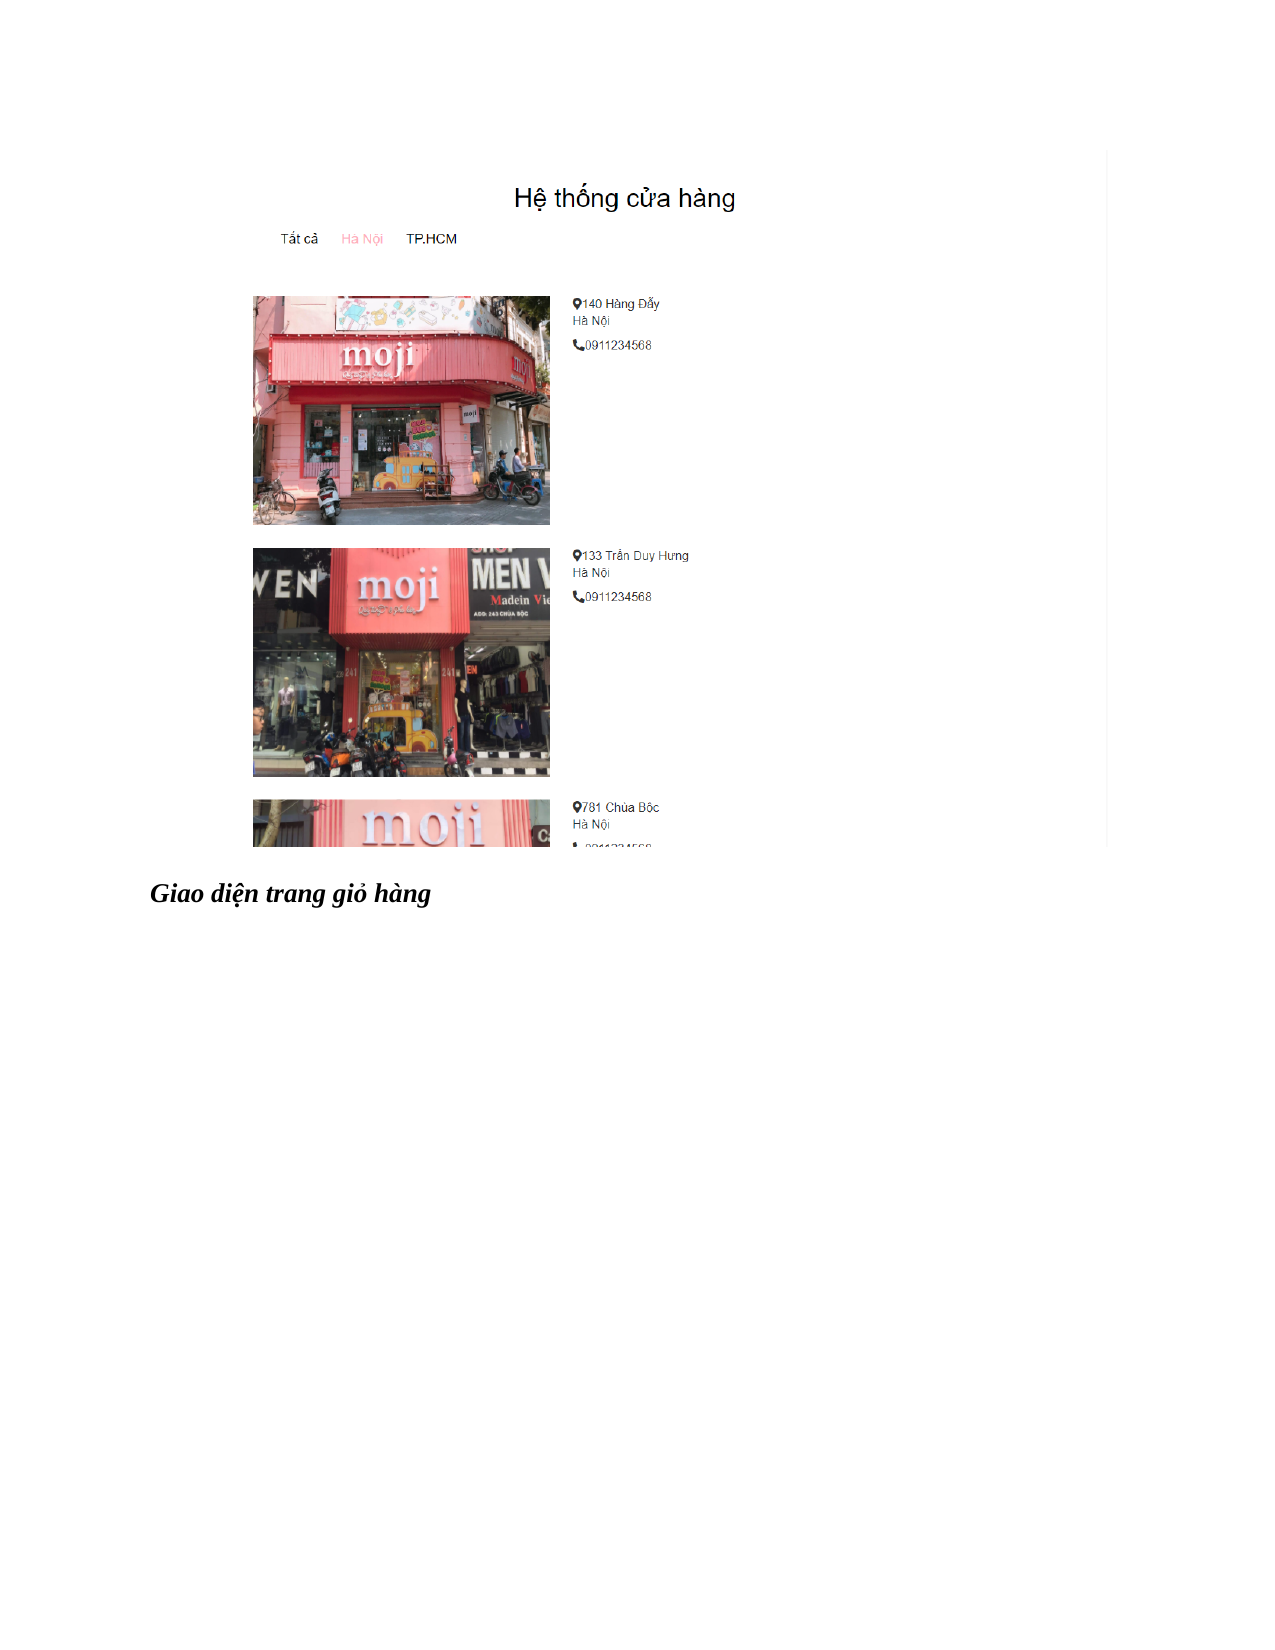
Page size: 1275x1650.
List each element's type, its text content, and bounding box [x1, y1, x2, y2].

subtitle Giao diện trang giỏ hàng [150, 877, 1125, 908]
picture [150, 150, 1108, 847]
